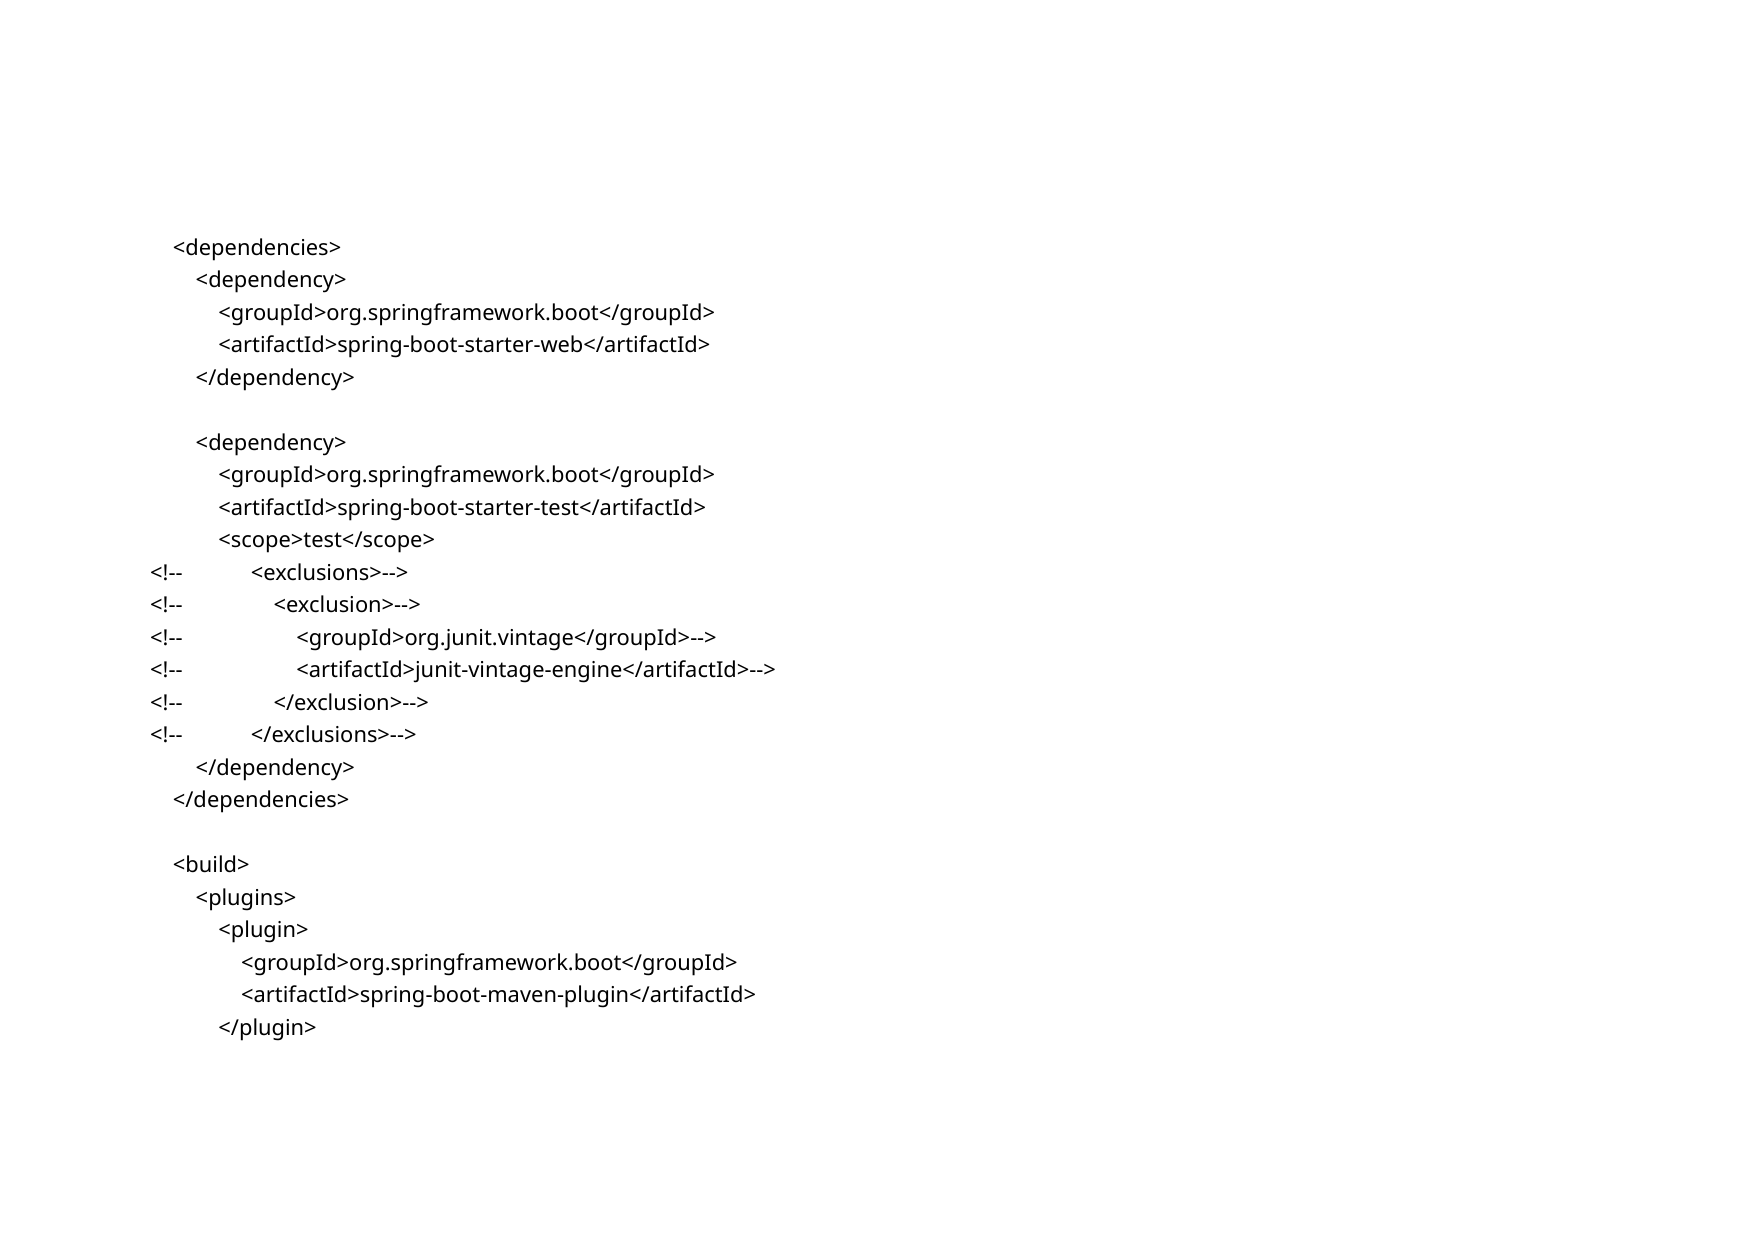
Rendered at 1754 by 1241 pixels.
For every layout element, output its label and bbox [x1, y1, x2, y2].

text [150, 198, 1604, 1043]
